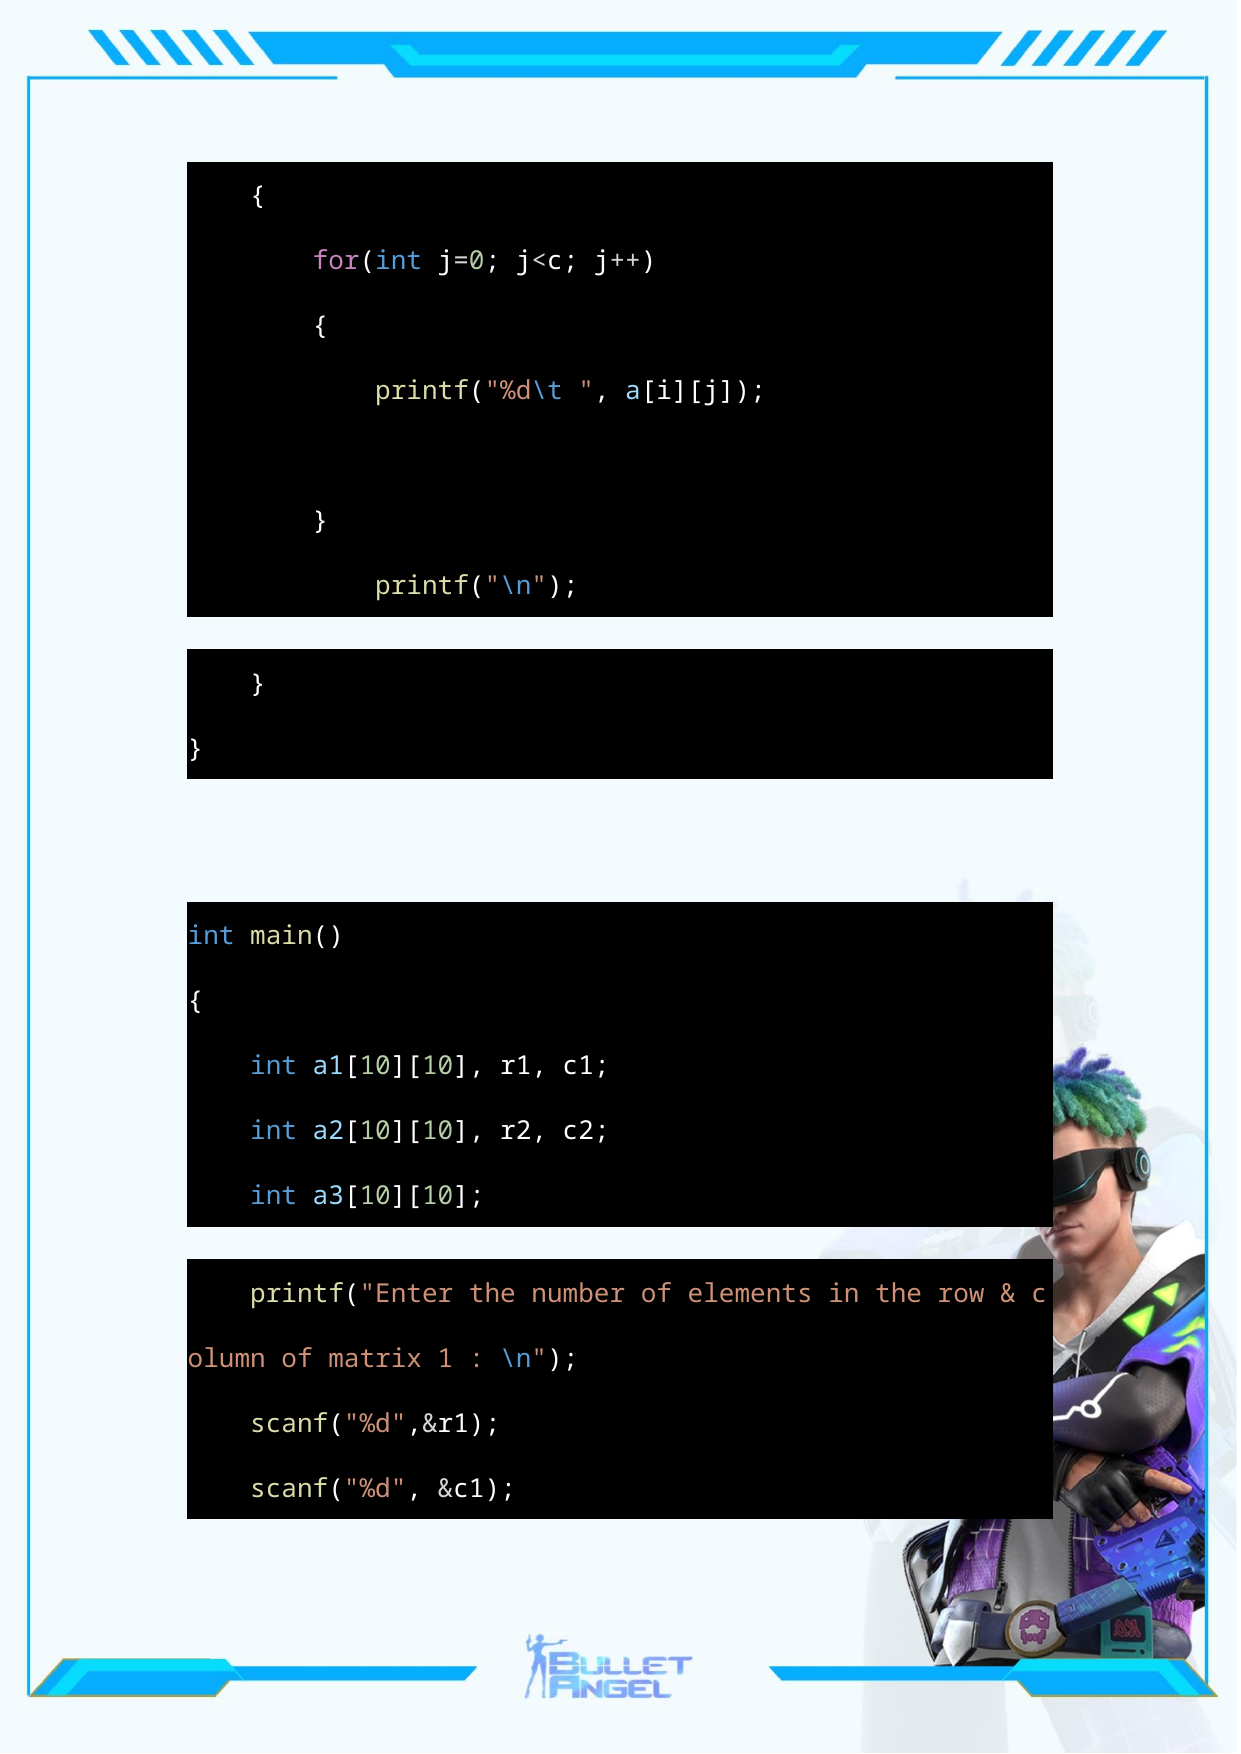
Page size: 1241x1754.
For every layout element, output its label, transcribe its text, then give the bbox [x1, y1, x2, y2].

text scanf("%d",&r1); [187, 1389, 1053, 1454]
text } [187, 714, 1053, 779]
text { [187, 292, 1053, 357]
text scanf("%d", &c1); [187, 1454, 1053, 1519]
text printf("%d\t ", a[i][j]); [187, 357, 1053, 422]
picture [0, 0, 1237, 1753]
text int a2[10][10], r2, c2; [187, 1097, 1053, 1162]
text int a1[10][10], r1, c1; [187, 1032, 1053, 1097]
text } [187, 649, 1053, 714]
text { [187, 967, 1053, 1032]
text int a3[10][10]; [187, 1162, 1053, 1227]
text printf("Enter the number of elements in the row & column of matrix 1 : \n"); [187, 1259, 1053, 1389]
text int main() [187, 902, 1053, 967]
text { [187, 162, 1053, 227]
text } [187, 487, 1053, 552]
text printf("\n"); [187, 552, 1053, 617]
text for(int j=0; j<c; j++) [187, 227, 1053, 292]
